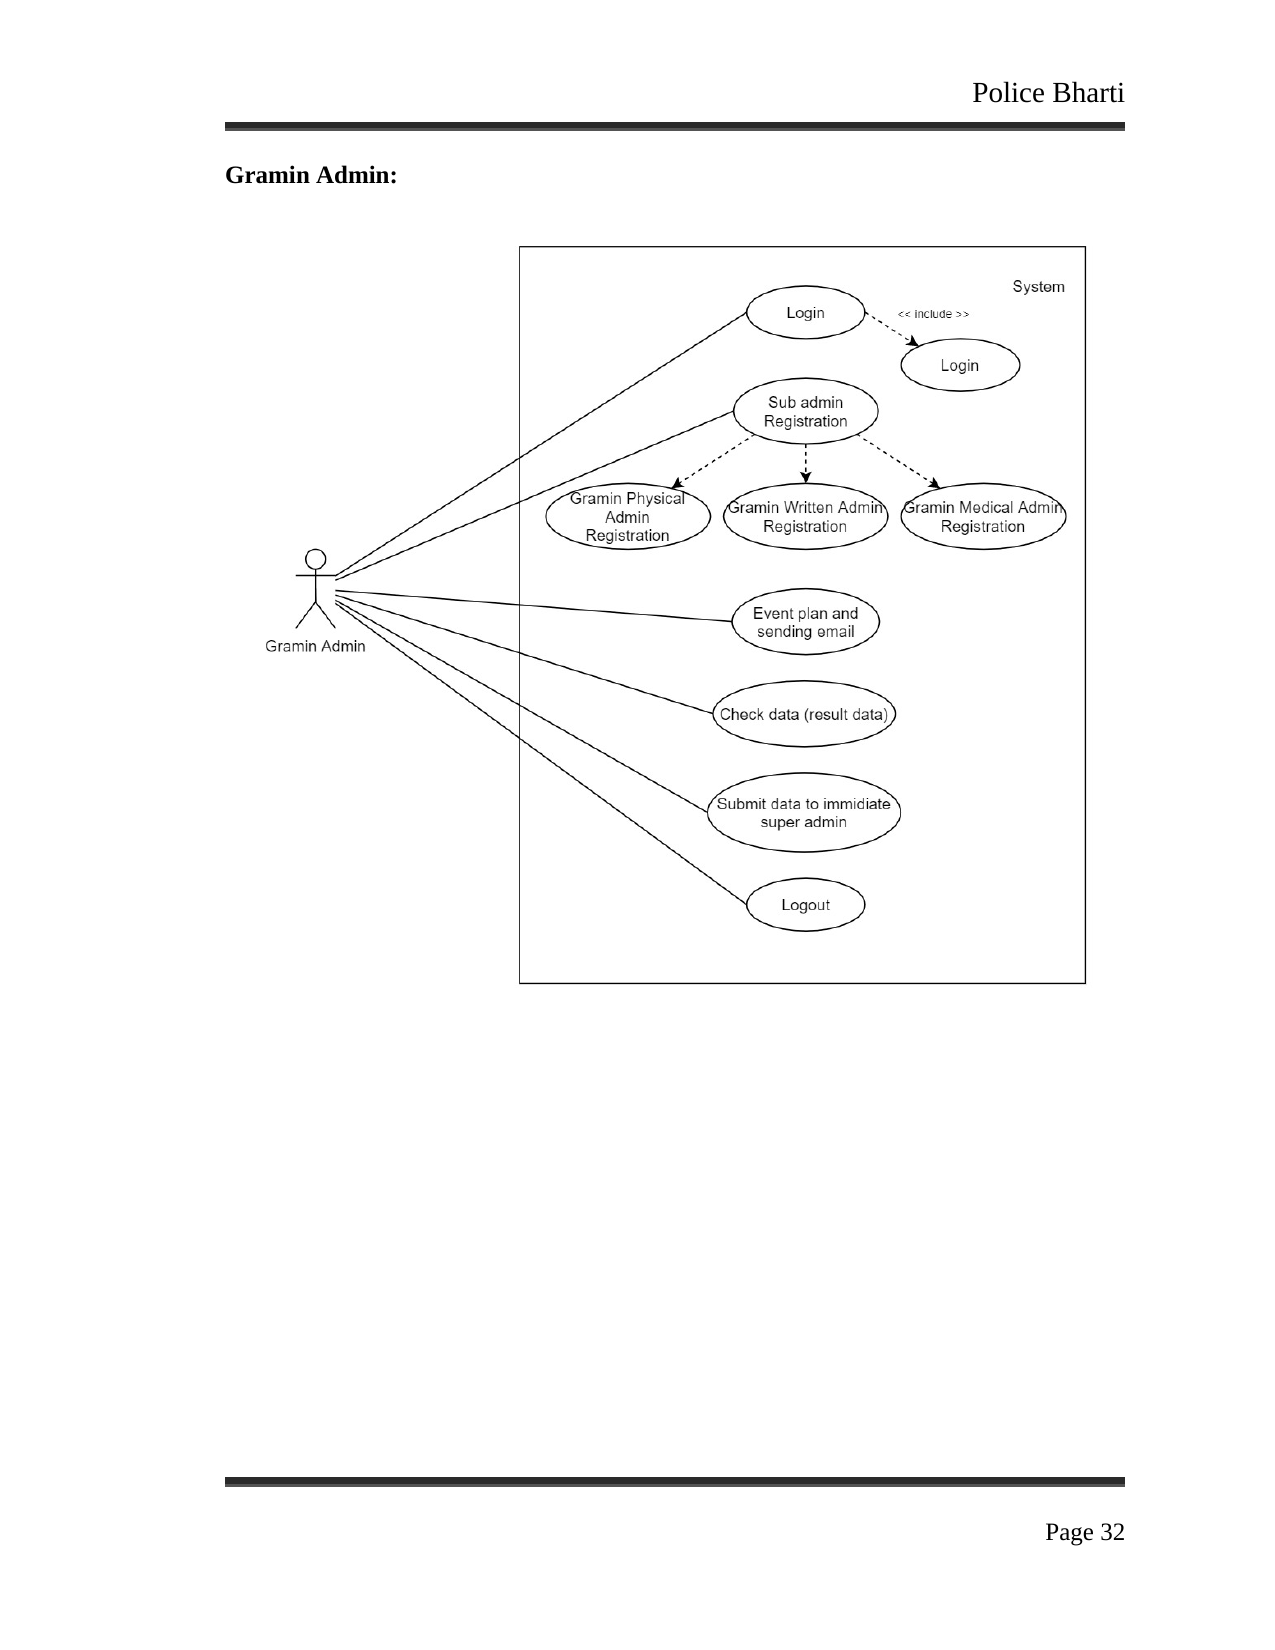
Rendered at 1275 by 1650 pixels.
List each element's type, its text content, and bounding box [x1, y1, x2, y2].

picture [225, 207, 1125, 1024]
text Gramin Admin: [225, 160, 1125, 189]
